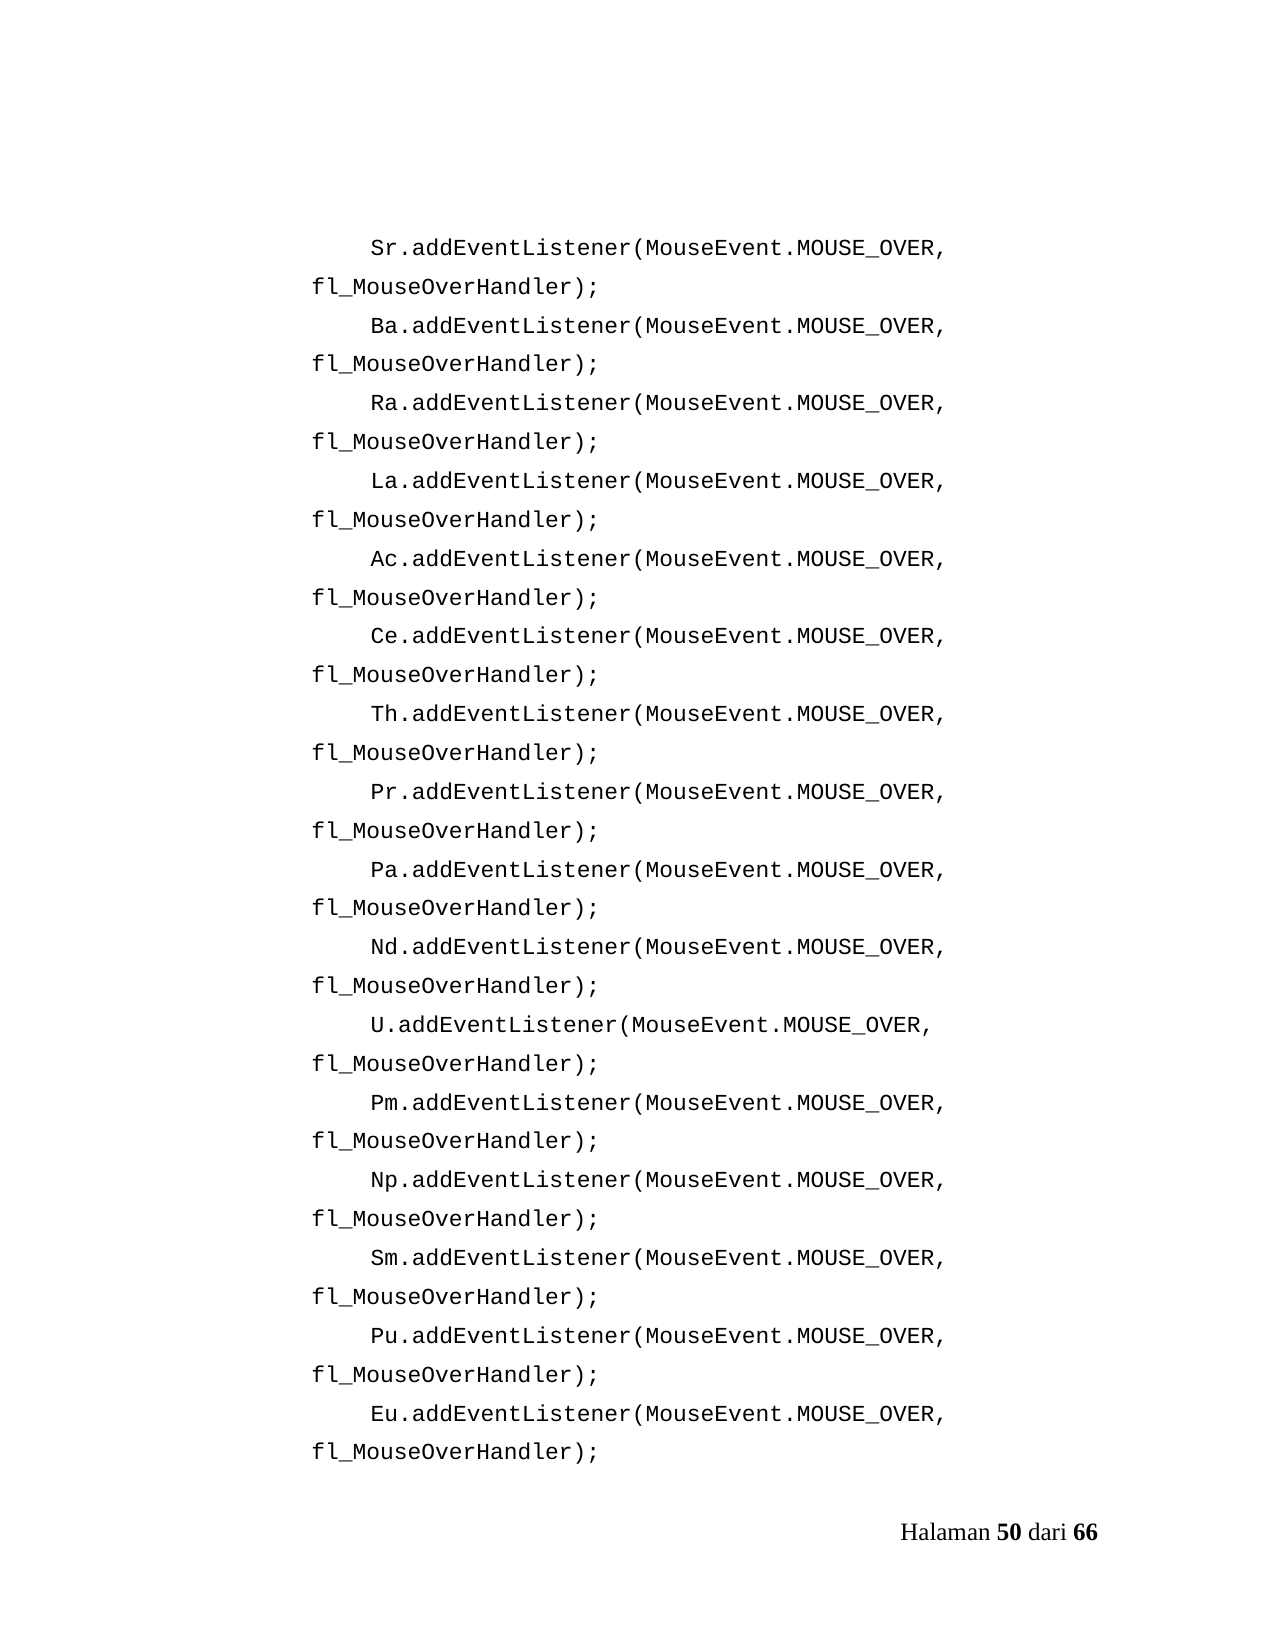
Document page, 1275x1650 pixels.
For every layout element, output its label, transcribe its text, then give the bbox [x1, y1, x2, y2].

list Ra.addEventListener(MouseEvent.MOUSE_OVER, fl_MouseOverHandler); [311, 392, 1098, 456]
list Pa.addEventListener(MouseEvent.MOUSE_OVER, fl_MouseOverHandler); [311, 858, 1098, 923]
list Eu.addEventListener(MouseEvent.MOUSE_OVER, fl_MouseOverHandler); [311, 1402, 1098, 1467]
list Th.addEventListener(MouseEvent.MOUSE_OVER, fl_MouseOverHandler); [311, 702, 1098, 767]
list Nd.addEventListener(MouseEvent.MOUSE_OVER, fl_MouseOverHandler); [311, 936, 1098, 1000]
list Np.addEventListener(MouseEvent.MOUSE_OVER, fl_MouseOverHandler); [311, 1169, 1098, 1233]
list La.addEventListener(MouseEvent.MOUSE_OVER, fl_MouseOverHandler); [311, 469, 1098, 534]
list Pr.addEventListener(MouseEvent.MOUSE_OVER, fl_MouseOverHandler); [311, 780, 1098, 845]
list Sm.addEventListener(MouseEvent.MOUSE_OVER, fl_MouseOverHandler); [311, 1246, 1098, 1311]
list Ac.addEventListener(MouseEvent.MOUSE_OVER, fl_MouseOverHandler); [311, 547, 1098, 612]
list Ba.addEventListener(MouseEvent.MOUSE_OVER, fl_MouseOverHandler); [311, 314, 1098, 379]
list Pu.addEventListener(MouseEvent.MOUSE_OVER, fl_MouseOverHandler); [311, 1324, 1098, 1389]
list Pm.addEventListener(MouseEvent.MOUSE_OVER, fl_MouseOverHandler); [311, 1091, 1098, 1156]
list Sr.addEventListener(MouseEvent.MOUSE_OVER, fl_MouseOverHandler); [311, 236, 1098, 301]
list U.addEventListener(MouseEvent.MOUSE_OVER, fl_MouseOverHandler); [311, 1013, 1098, 1078]
list Ce.addEventListener(MouseEvent.MOUSE_OVER, fl_MouseOverHandler); [311, 625, 1098, 689]
